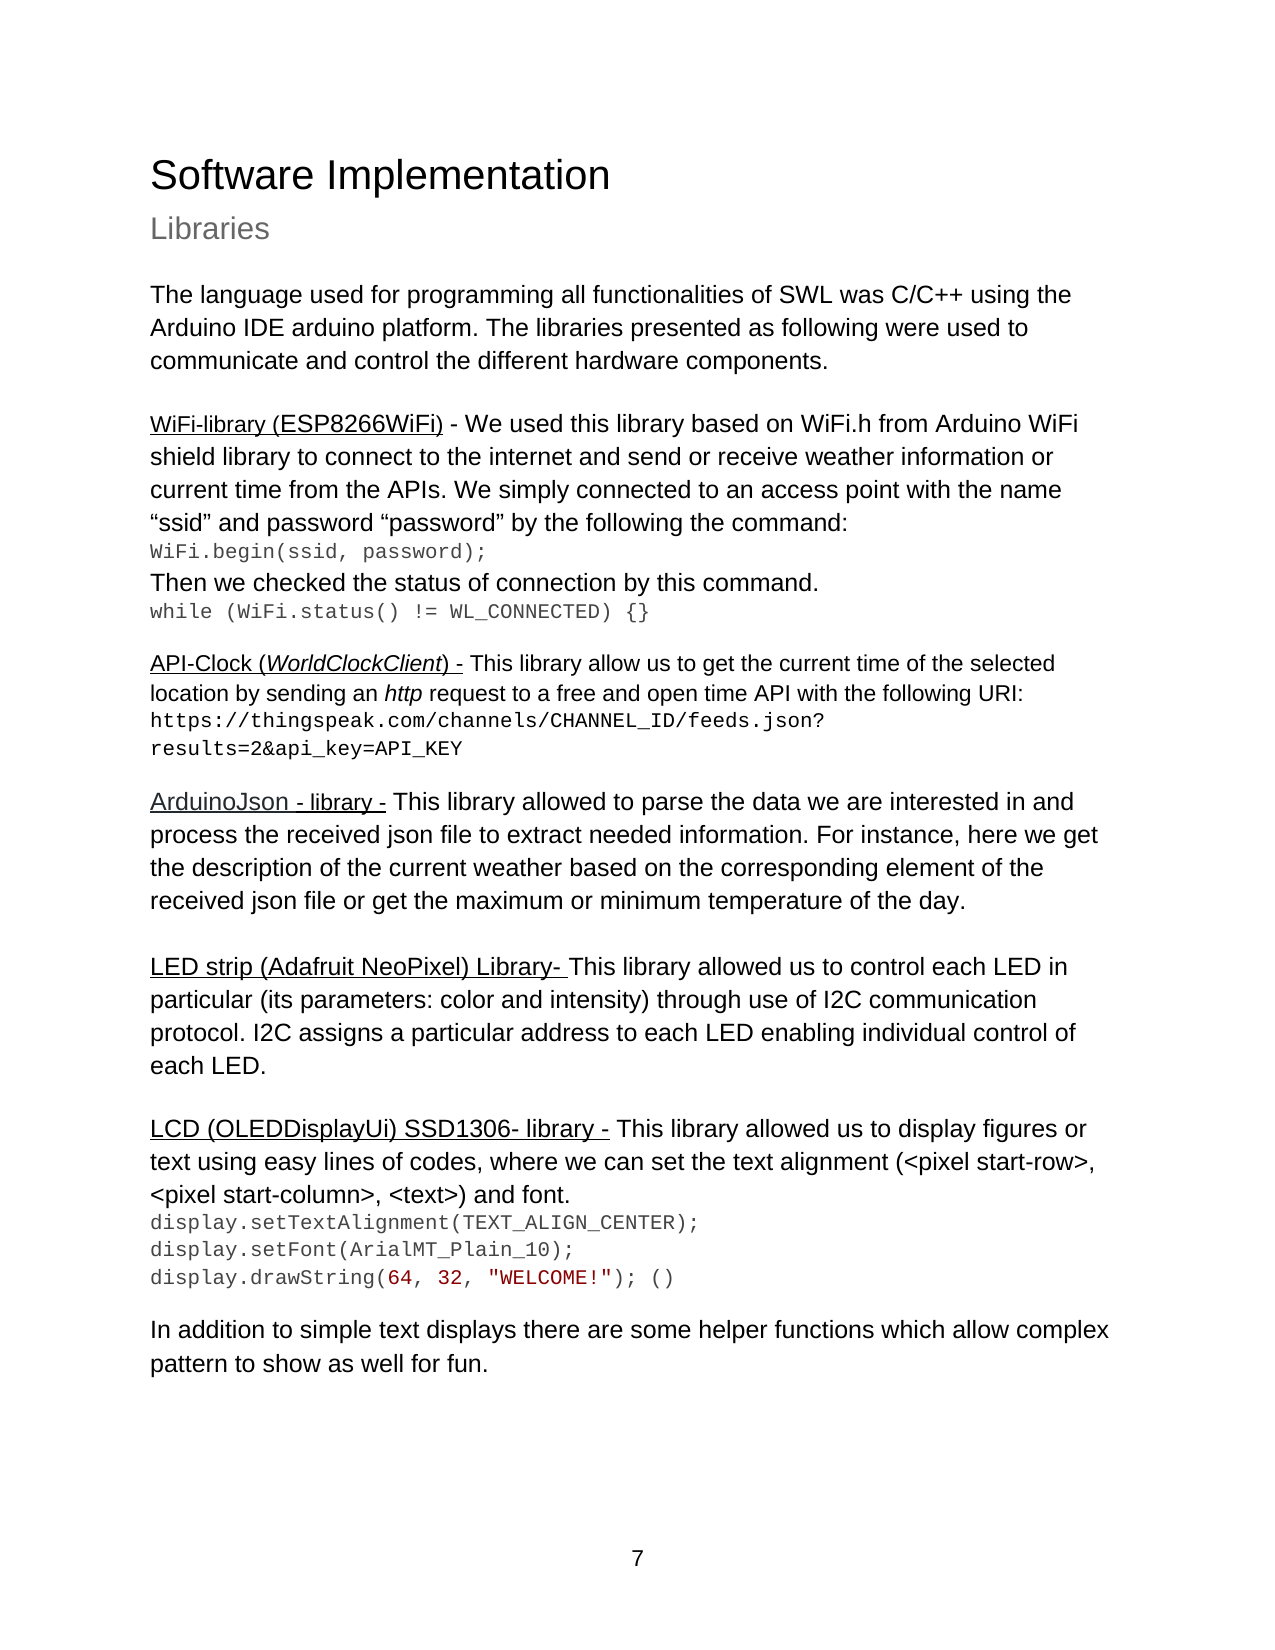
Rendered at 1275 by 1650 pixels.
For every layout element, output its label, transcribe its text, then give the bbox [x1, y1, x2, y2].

subtitle Libraries [150, 210, 1125, 246]
text WiFi.begin(ssid, password); [150, 541, 1125, 565]
text ArduinoJson - library - This library allowed to parse the data we are interested in and process the received json file to extract needed information. For instance, here we get the description of the current weather based on the corresponding element of the received json file or get the maximum or minimum temperature of the day. [150, 787, 1125, 914]
subtitle Software Implementation [150, 150, 1125, 198]
text Then we checked the status of connection by this command. [150, 568, 1125, 597]
text https://thingspeak.com/channels/CHANNEL_ID/feeds.json?results=2&api_key=API_KEY [150, 711, 1125, 761]
text display.setFont(ArialMT_Plain_10); [150, 1239, 1125, 1263]
text API-Clock (WorldClockClient) - This library allow us to get the current time of the selected location by sending an http request to a free and open time API with the following URI: [150, 650, 1125, 707]
text LCD (OLEDDisplayUi) SSD1306- library - This library allowed us to display figures or text using easy lines of codes, where we can set the text alignment (<pixel start-row>, <pixel start-column>, <text>) and font. display.setTextAlignment(TEXT_ALIGN_CENTER); [150, 1114, 1125, 1236]
text In addition to simple text displays there are some helper functions which allow complex pattern to show as well for fun. [150, 1316, 1125, 1377]
text The language used for programming all functionalities of SWL was C/C++ using the Arduino IDE arduino platform. The libraries presented as following were used to communicate and control the different hardware components. [150, 280, 1125, 374]
text WiFi-library (ESP8266WiFi) - We used this library based on WiFi.h from Arduino WiFi shield library to connect to the internet and send or receive weather information or current time from the APIs. We simply connected to an access point with the name “ssid” and password “password” by the following the command: [150, 409, 1125, 537]
text while (WiFi.status() != WL_CONNECTED) {} [150, 601, 1125, 625]
text display.drawString(64, 32, "WELCOME!"); () [150, 1267, 1125, 1290]
text LED strip (Adafruit NeoPixel) Library- This library allowed us to control each LED in particular (its parameters: color and intensity) through use of I2C communication protocol. I2C assigns a particular address to each LED enabling individual control of each LED. [150, 952, 1125, 1079]
